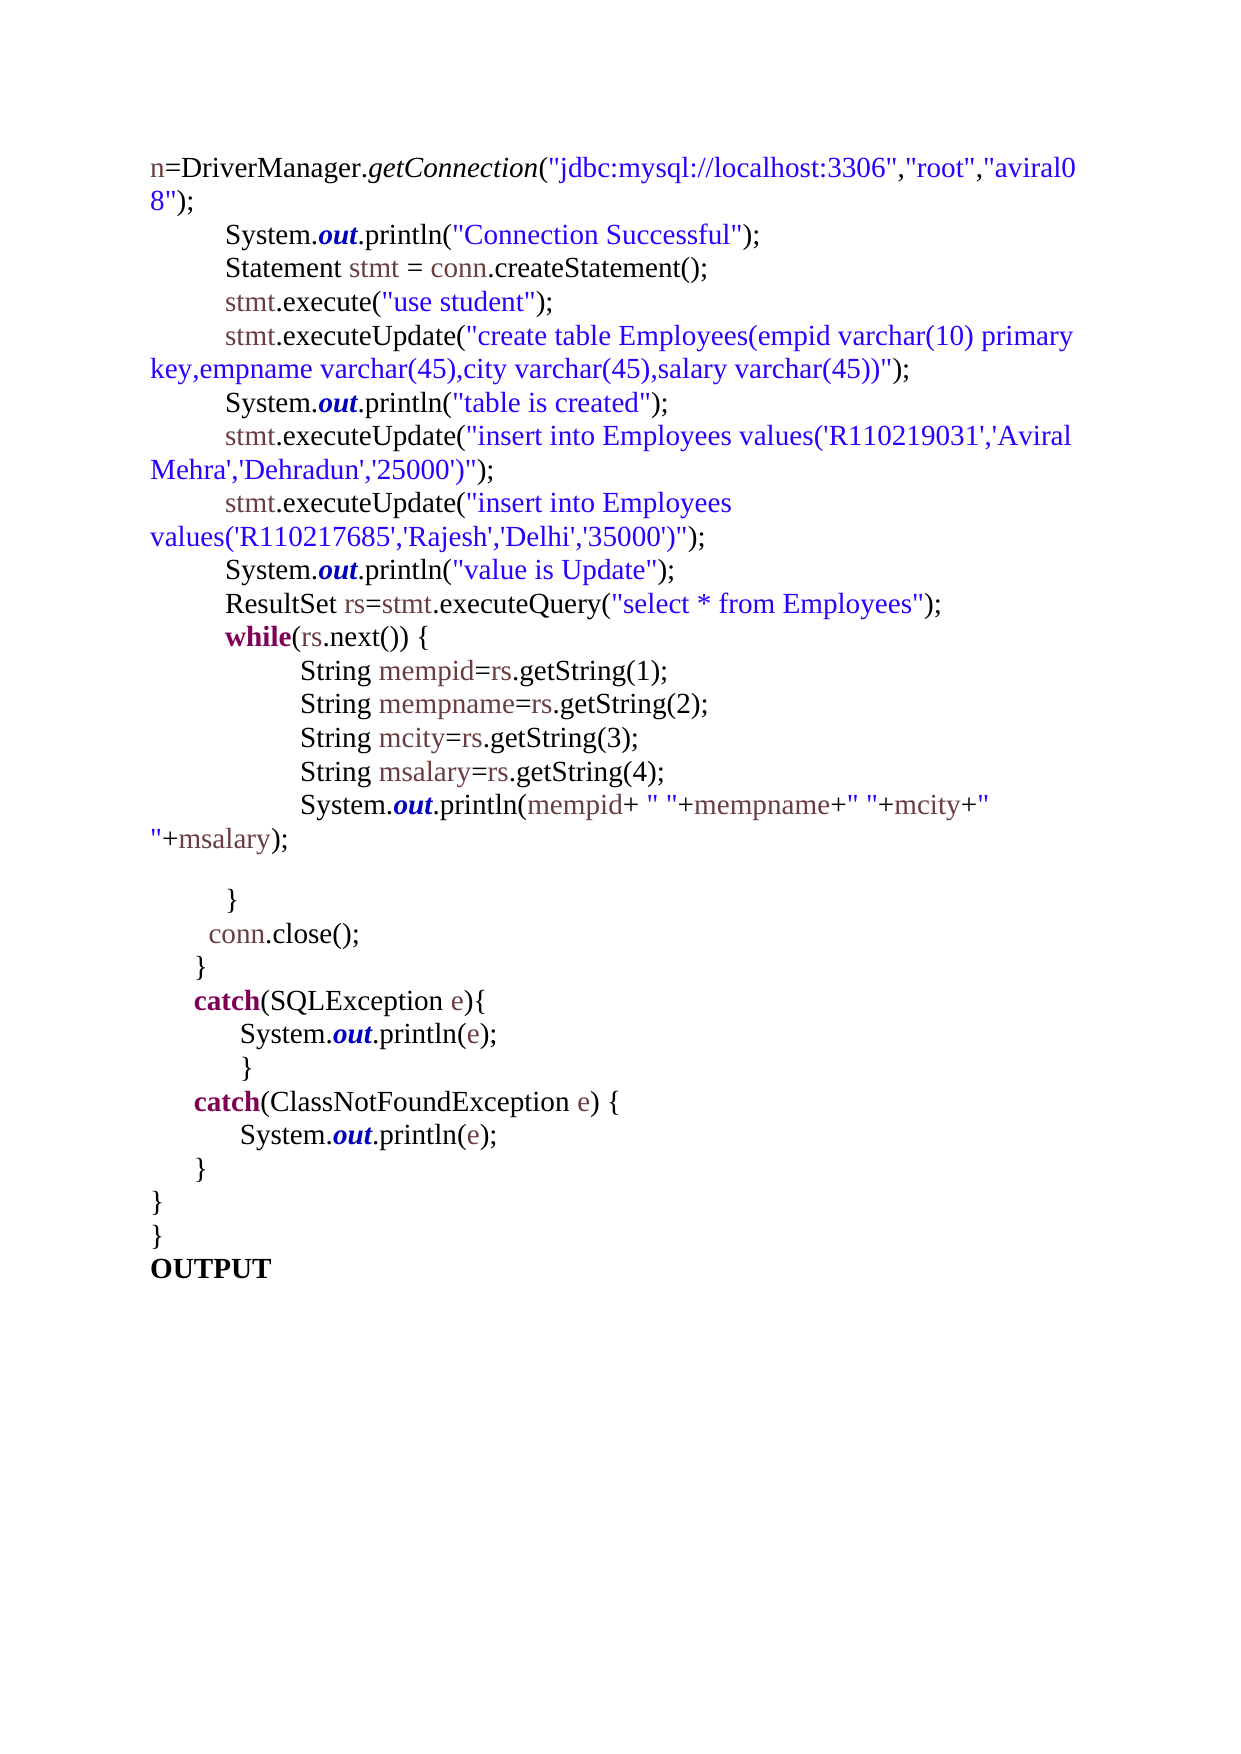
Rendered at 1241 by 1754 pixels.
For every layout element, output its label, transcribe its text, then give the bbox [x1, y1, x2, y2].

text System.out.println(e); [150, 1017, 1090, 1050]
text OUTPUT [150, 1251, 1090, 1285]
text ResultSet rs=stmt.executeQuery("select * from Employees"); [150, 586, 1090, 619]
text System.out.println(mempid+ " "+mempname+" "+mcity+" "+msalary); [150, 787, 1090, 854]
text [150, 150, 1090, 217]
text stmt.executeUpdate("insert into Employees values('R110217685','Rajesh','Delhi','35000')"); [150, 485, 1090, 552]
text while(rs.next()) { [150, 619, 1090, 653]
text } [150, 1151, 1090, 1184]
text } [150, 949, 1090, 983]
text System.out.println("value is Update"); [150, 552, 1090, 586]
text catch(ClassNotFoundException e) { [150, 1084, 1090, 1117]
text stmt.executeUpdate("insert into Employees values('R110219031','Aviral Mehra','Dehradun','25000')"); [150, 418, 1090, 485]
text String mempname=rs.getString(2); [150, 687, 1090, 720]
text } [150, 1184, 1090, 1218]
text String msalary=rs.getString(4); [150, 754, 1090, 787]
text System.out.println("table is created"); [150, 385, 1090, 418]
text String mempid=rs.getString(1); [150, 653, 1090, 687]
text } [150, 1050, 1090, 1084]
text stmt.execute("use student"); [150, 284, 1090, 318]
text conn.close(); [150, 916, 1090, 949]
text stmt.executeUpdate("create table Employees(empid varchar(10) primary key,empname varchar(45),city varchar(45),salary varchar(45))"); [150, 318, 1090, 385]
text String mcity=rs.getString(3); [150, 720, 1090, 754]
text Statement stmt = conn.createStatement(); [150, 251, 1090, 284]
text System.out.println("Connection Successful"); [150, 217, 1090, 251]
text System.out.println(e); [150, 1117, 1090, 1151]
text catch(SQLException e){ [150, 983, 1090, 1017]
text } [150, 882, 1090, 916]
text } [150, 1218, 1090, 1251]
